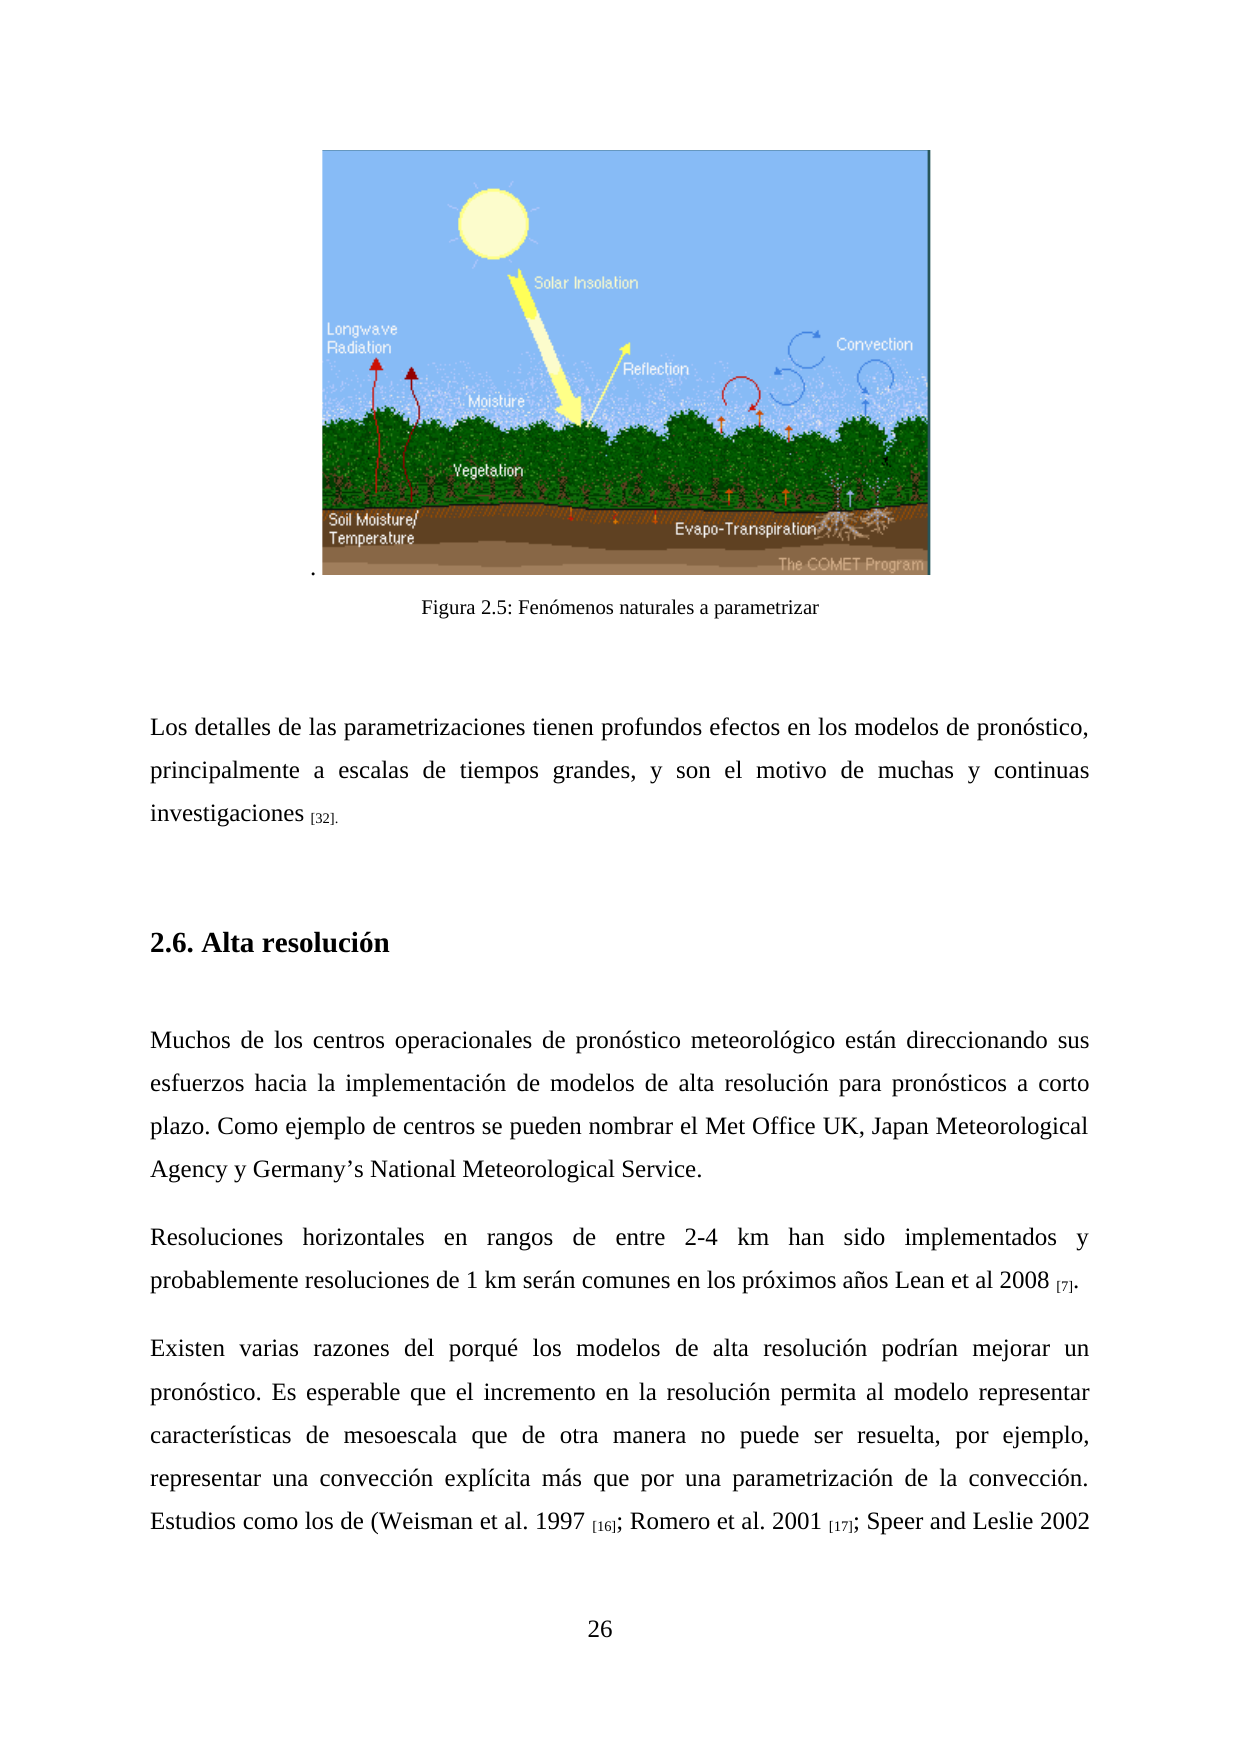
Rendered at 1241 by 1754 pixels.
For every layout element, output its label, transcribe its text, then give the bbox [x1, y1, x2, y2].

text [150, 1333, 1090, 1535]
text Resoluciones horizontales en rangos de entre 2-4 km han sido implementados y probablemente resoluciones de 1 km serán comunes en los próximos años Lean et al 2008 [7]. [150, 1222, 1090, 1294]
text Figura 2.5: Fenómenos naturales a parametrizar [150, 595, 1090, 619]
text Muchos de los centros operacionales de pronóstico meteorológico están direccionando sus esfuerzos hacia la implementación de modelos de alta resolución para pronósticos a corto plazo. Como ejemplo de centros se pueden nombrar el Met Office UK, Japan Meteorological Agency y Germany’s National Meteorological Service. [150, 1025, 1090, 1183]
subtitle 2.6. Alta resolución [150, 925, 1090, 958]
text Los detalles de las parametrizaciones tienen profundos efectos en los modelos de pronóstico, principalmente a escalas de tiempos grandes, y son el motivo de muchas y continuas investigaciones [32]. [150, 712, 1090, 827]
picture [322, 150, 931, 575]
